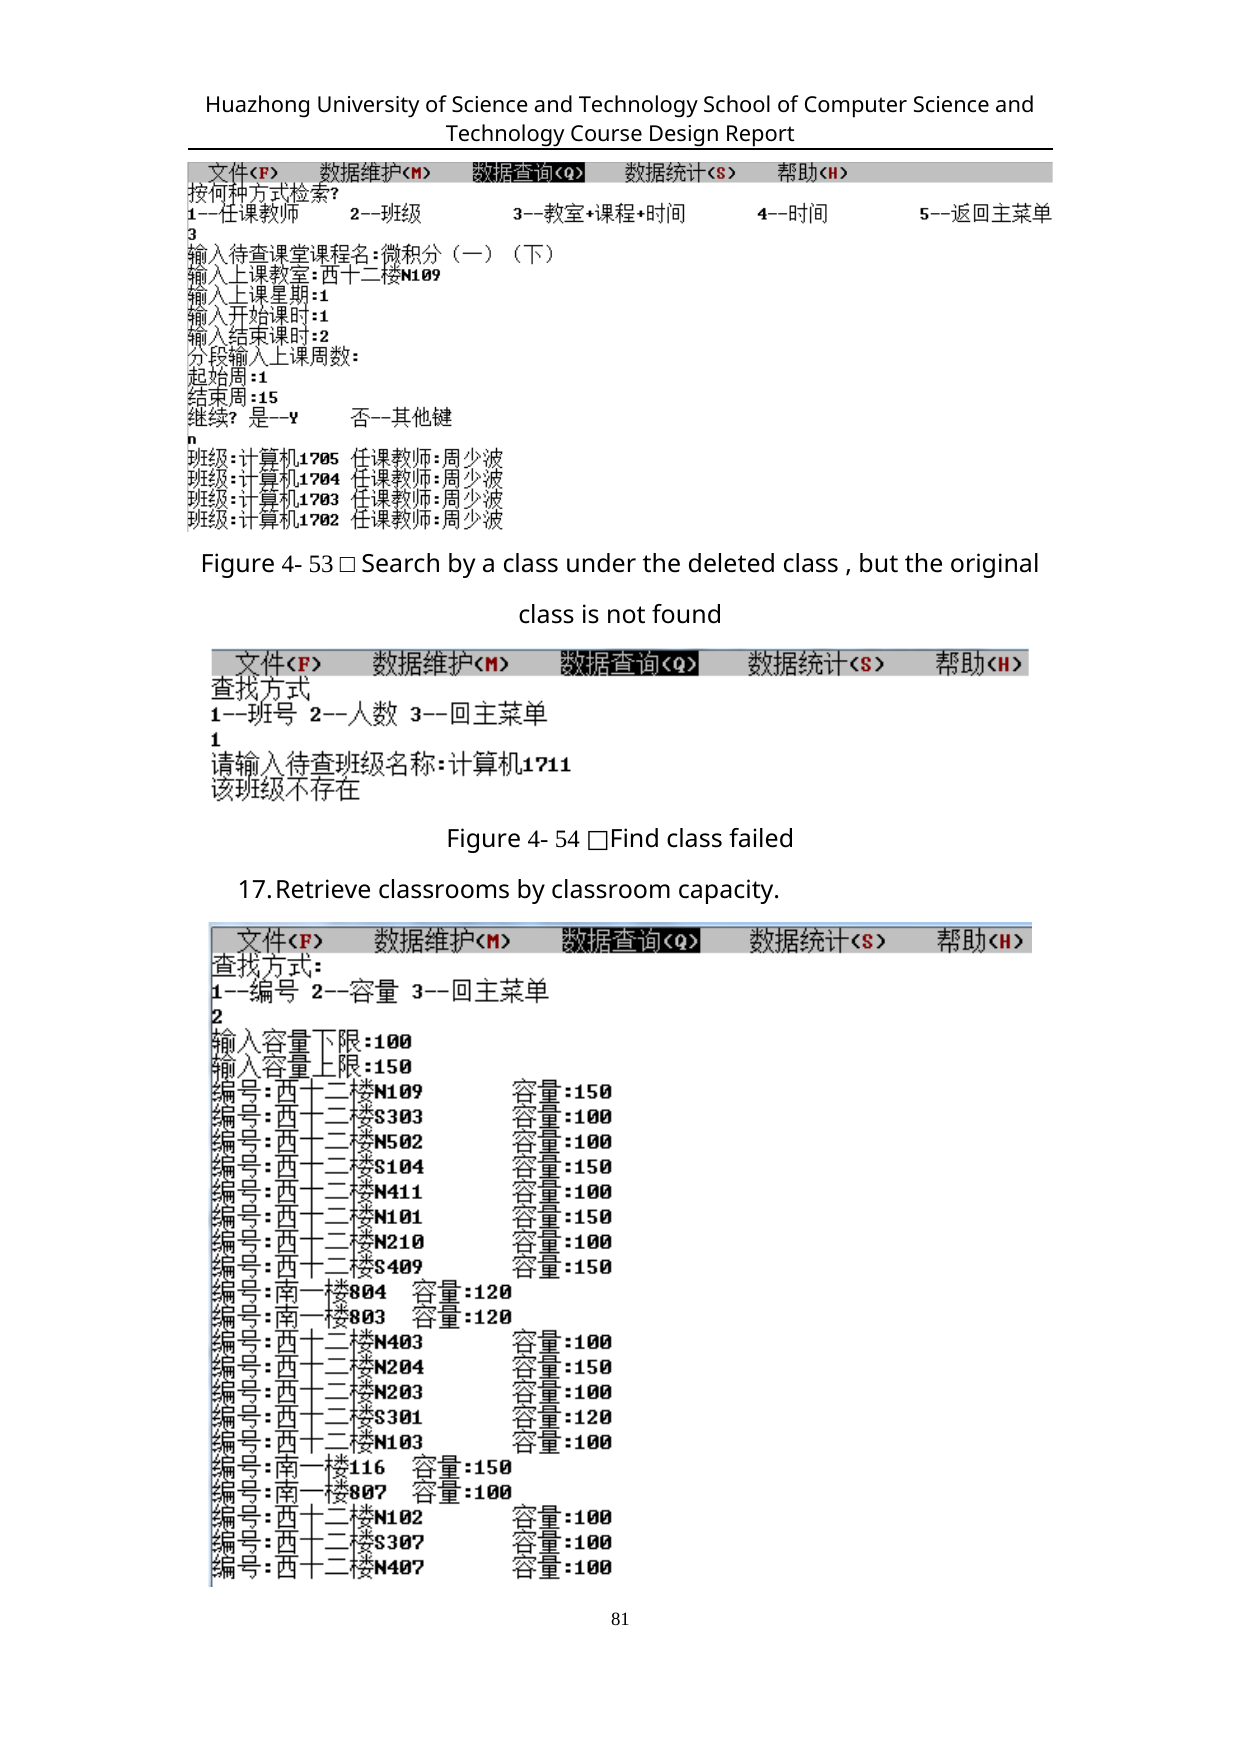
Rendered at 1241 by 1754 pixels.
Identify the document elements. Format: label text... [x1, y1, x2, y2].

picture [187, 162, 1053, 532]
text Figure 4- 54 □Find class failed [187, 820, 1053, 854]
picture [208, 922, 1032, 1587]
list Retrieve classrooms by classroom capacity. [237, 871, 1053, 905]
text Figure 4- 53 □ Search by a class under the deleted class , but the original class is not found [187, 546, 1053, 631]
picture [211, 648, 1029, 806]
